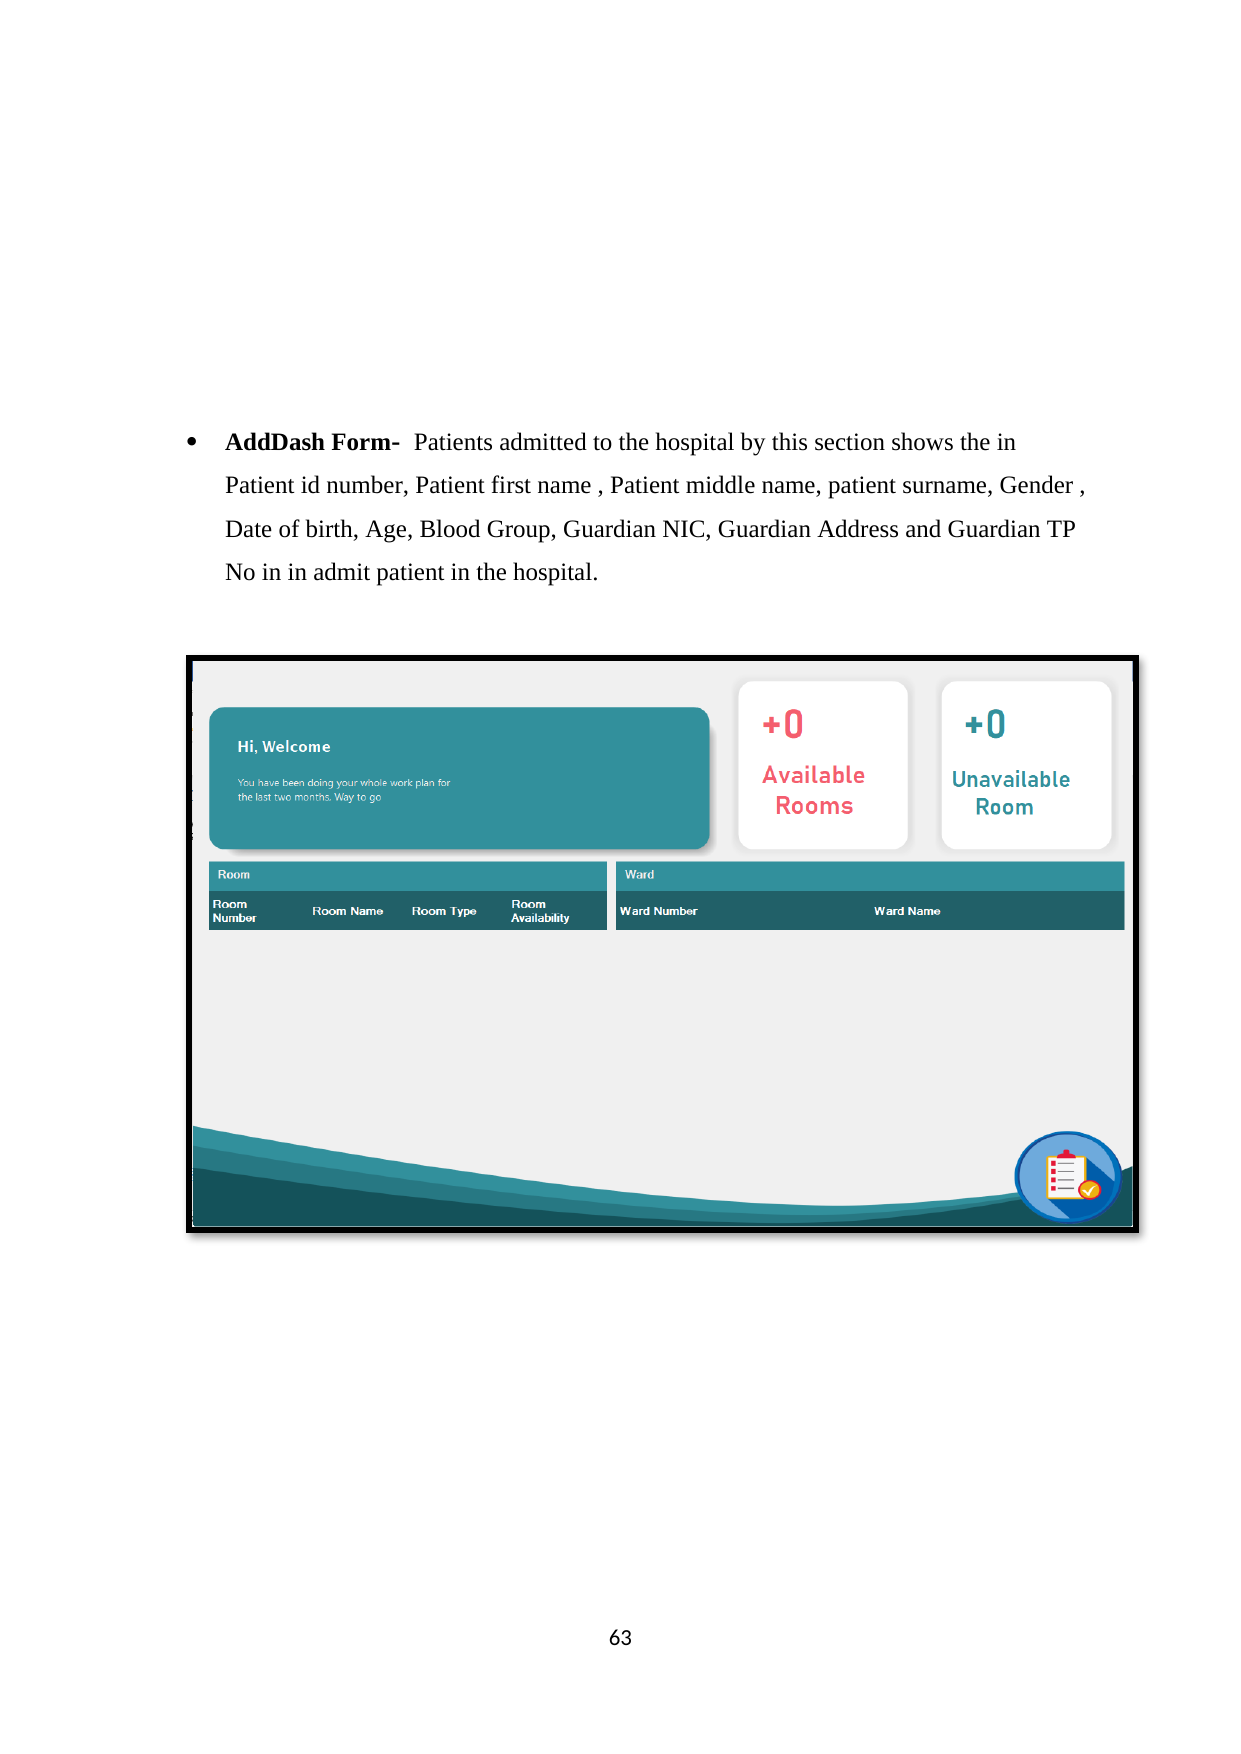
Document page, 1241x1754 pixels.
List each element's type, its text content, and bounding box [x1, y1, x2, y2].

picture [192, 661, 1133, 1227]
list AddDash Form- Patients admitted to the hospital by this section shows the in Patient id number, Patient first name , Patient middle name, patient surname, Gender , Date of birth, Age, Blood Group, Guardian NIC, Guardian Address and Guardian TP No in in admit patient in the hospital. [187, 425, 1090, 586]
